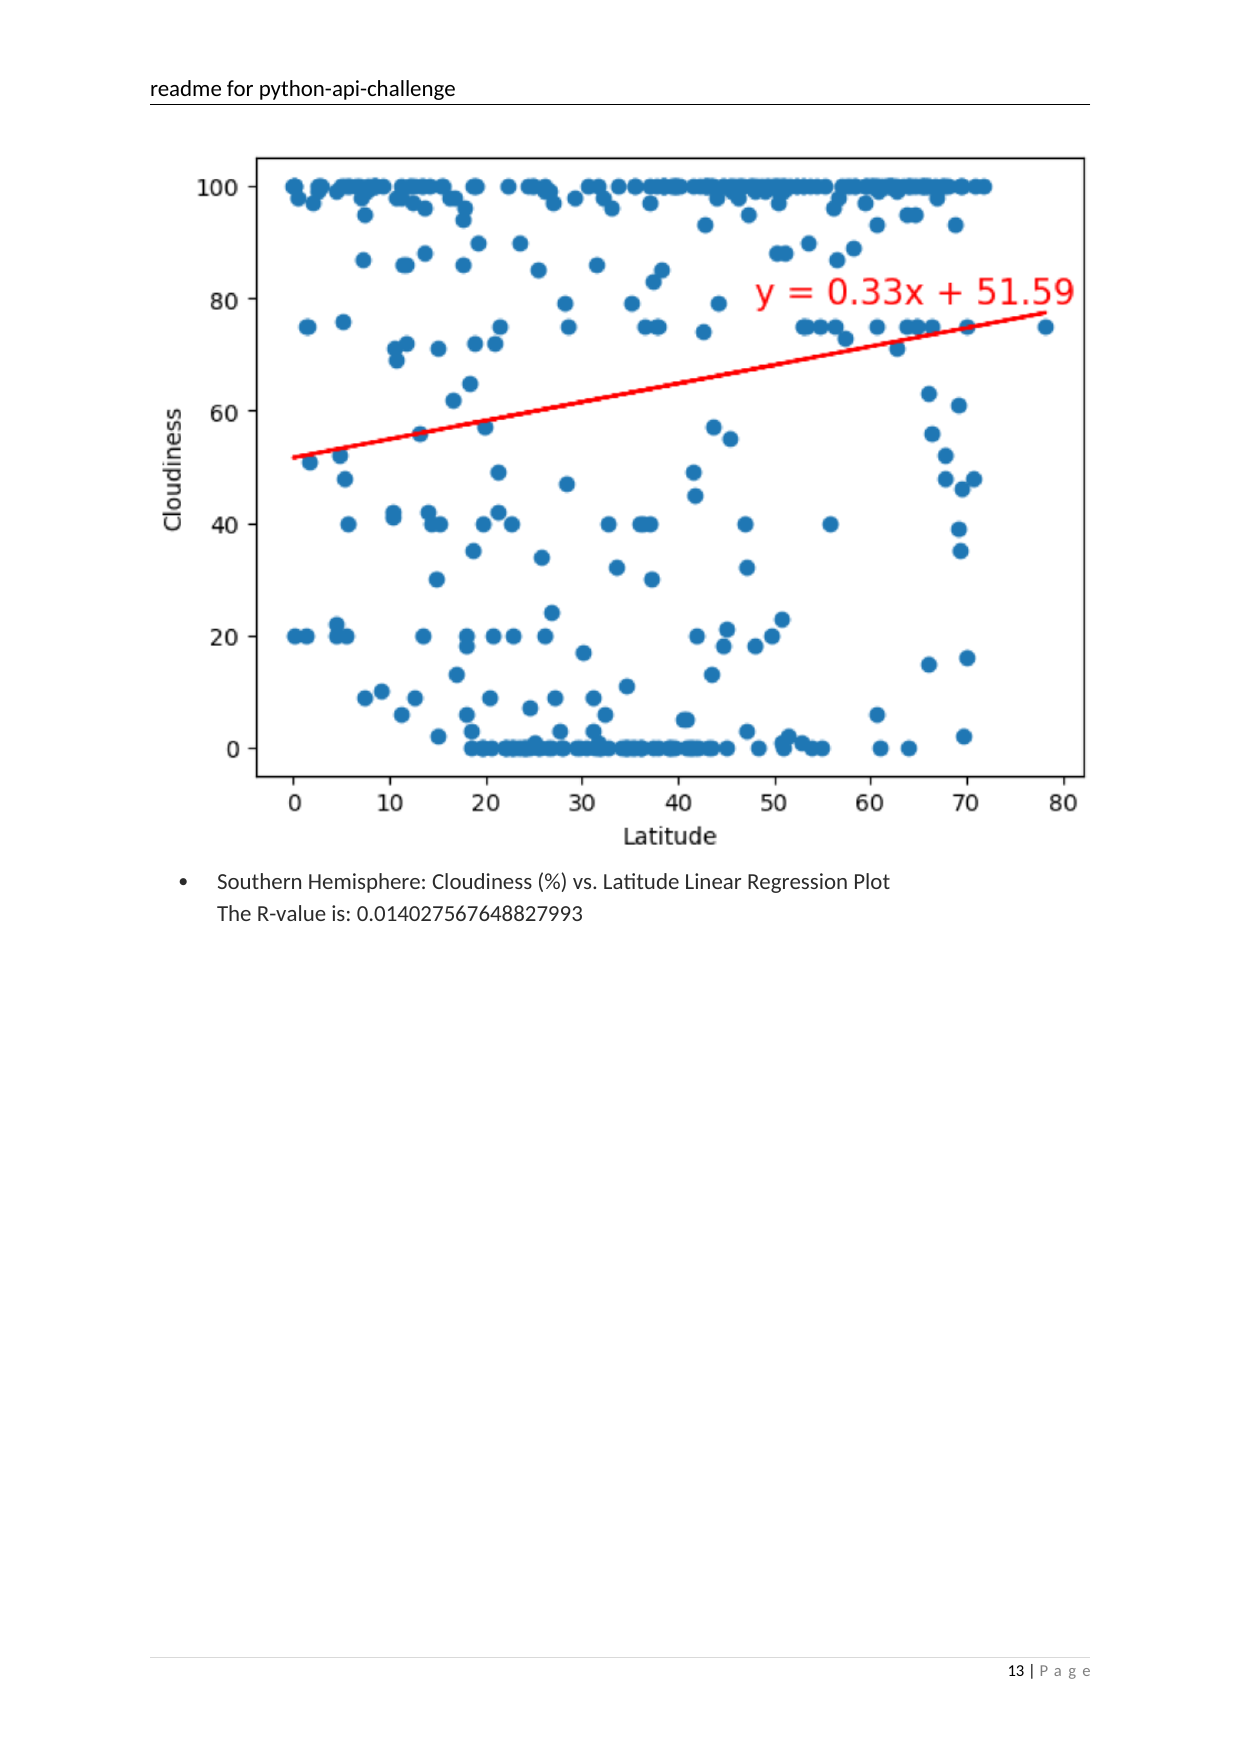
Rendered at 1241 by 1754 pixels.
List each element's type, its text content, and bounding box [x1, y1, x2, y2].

picture [150, 150, 1091, 851]
text The R-value is: 0.014027567648827993 [217, 899, 1090, 927]
list Southern Hemisphere: Cloudiness (%) vs. Latitude Linear Regression Plot [179, 867, 1090, 895]
